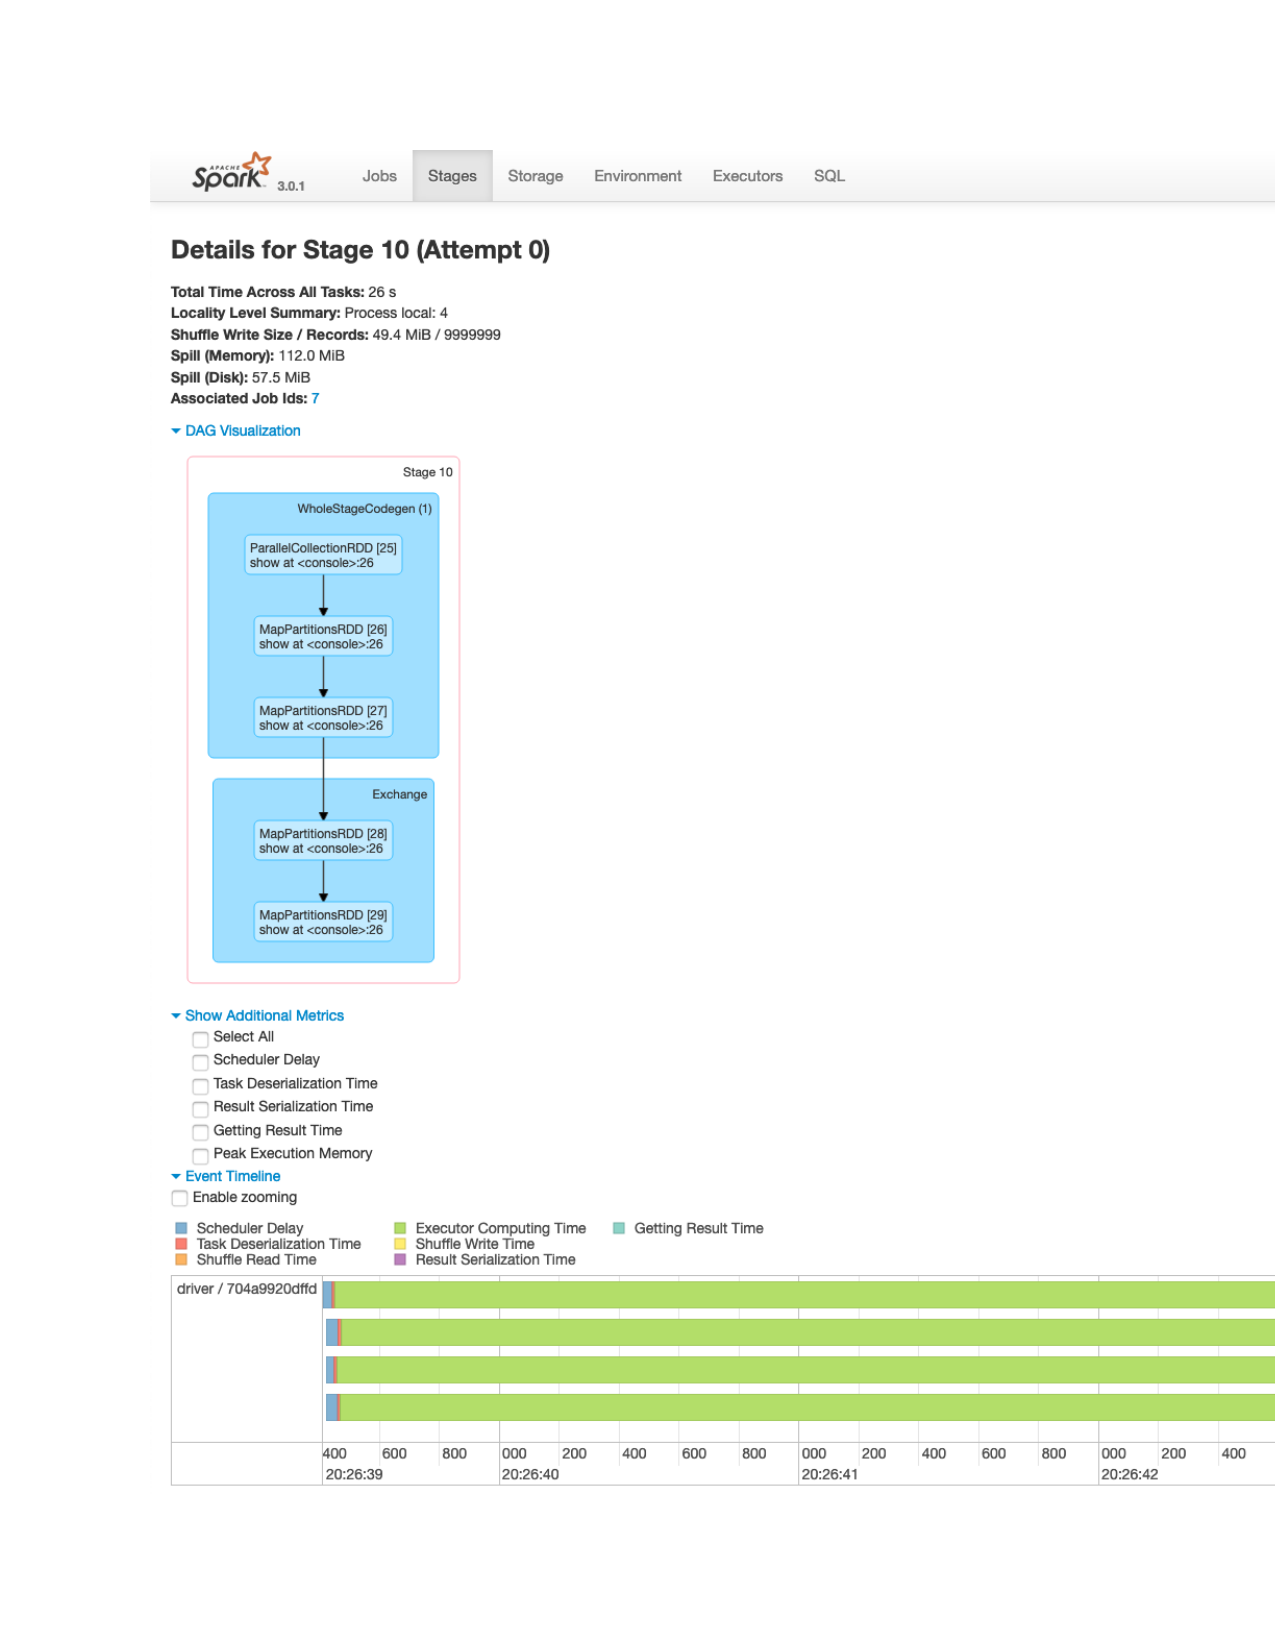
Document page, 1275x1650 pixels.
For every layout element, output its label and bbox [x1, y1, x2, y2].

picture [150, 150, 1275, 1494]
